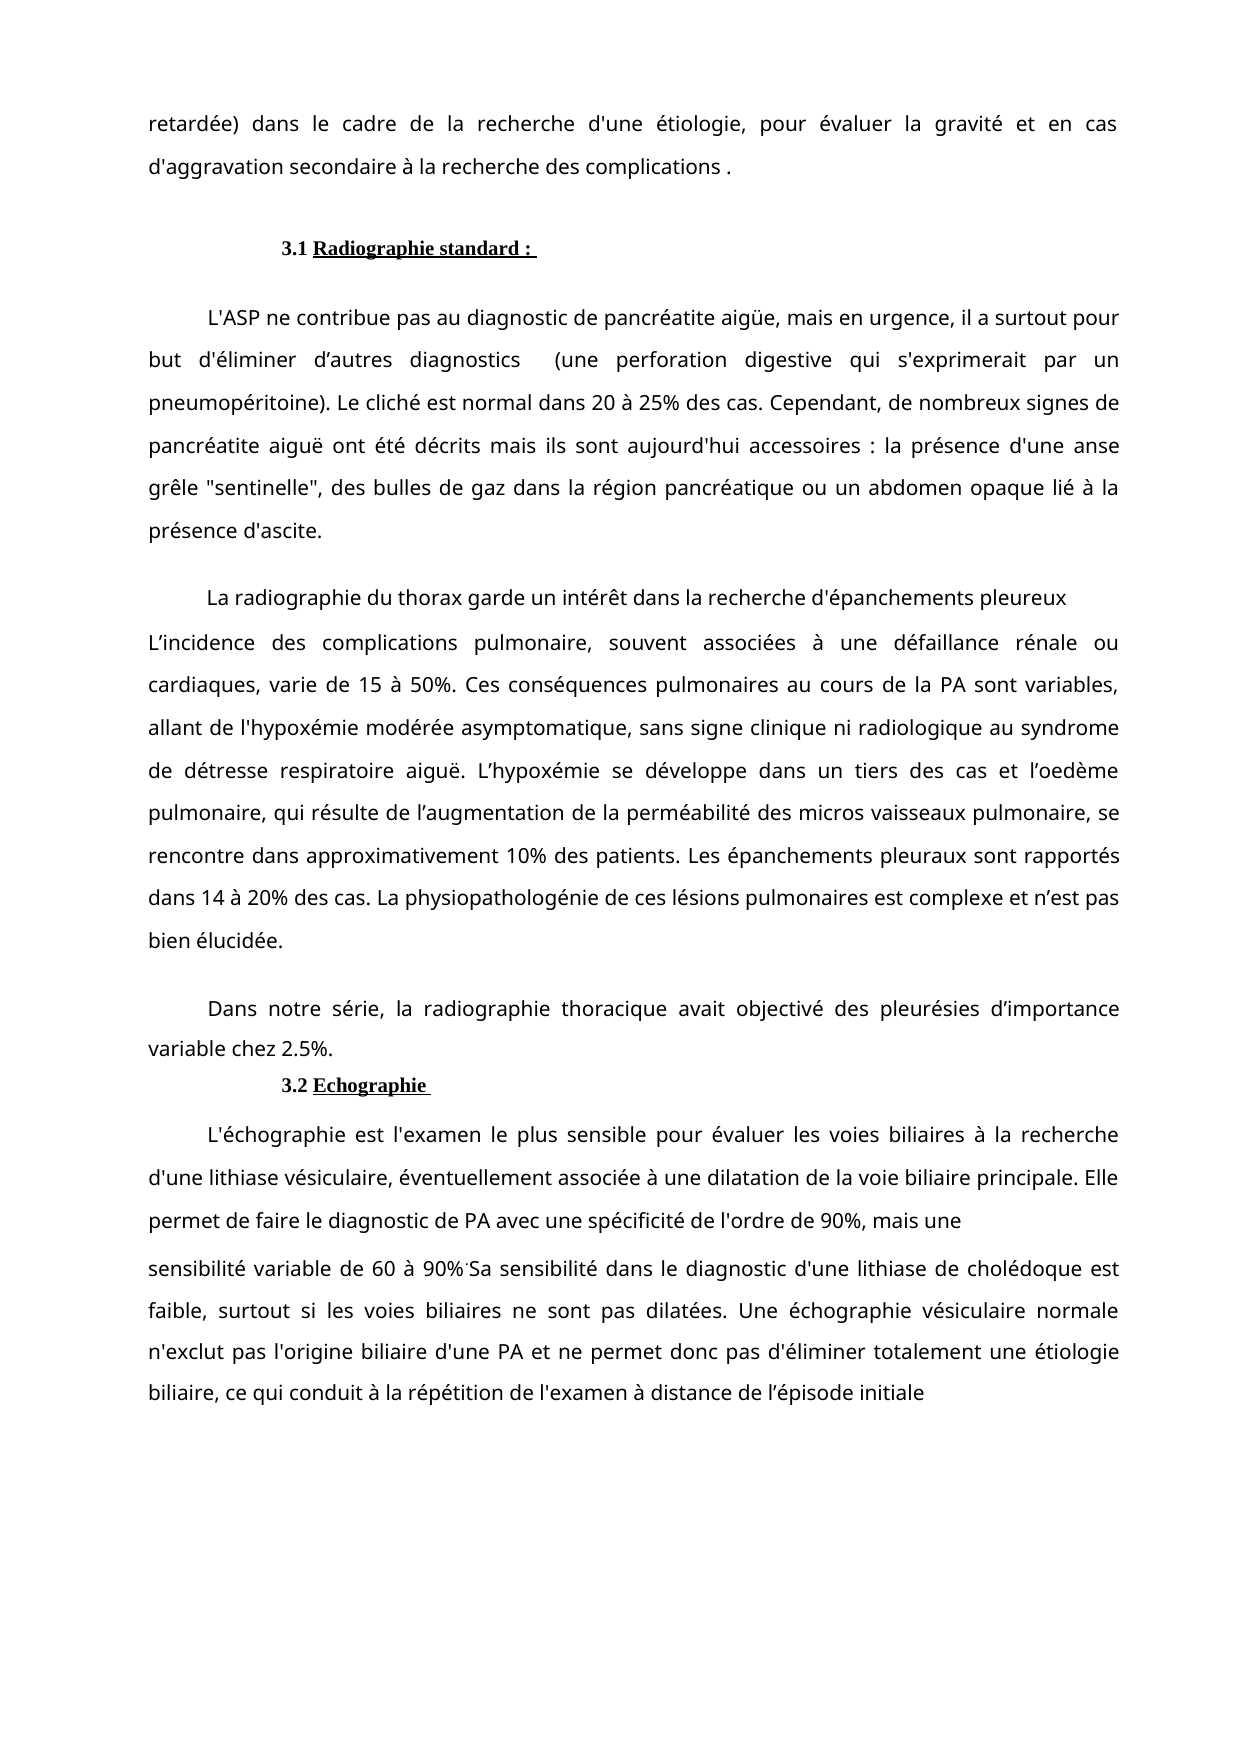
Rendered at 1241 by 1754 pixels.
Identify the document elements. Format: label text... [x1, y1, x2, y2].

text 3.1 Radiographie standard : [281, 236, 1121, 259]
text Dans notre série, la radiographie thoracique avait objectivé des pleurésies d’importance variable chez 2.5%. [148, 994, 1121, 1062]
text L'échographie est l'examen le plus sensible pour évaluer les voies biliaires à la recherche d'une lithiase vésiculaire, éventuellement associée à une dilatation de la voie biliaire principale. Elle permet de faire le diagnostic de PA avec une spécificité de l'ordre de 90%, mais une [148, 1120, 1121, 1234]
text 3.2 Echographie [281, 1073, 1121, 1097]
text sensibilité variable de 60 à 90%.Sa sensibilité dans le diagnostic d'une lithiase de cholédoque est faible, surtout si les voies biliaires ne sont pas dilatées. Une échographie vésiculaire normale n'exclut pas l'origine biliaire d'une PA et ne permet donc pas d'éliminer totalement une étiologie biliaire, ce qui conduit à la répétition de l'examen à distance de l’épisode initiale [148, 1249, 1121, 1406]
text L’incidence des complications pulmonaire, souvent associées à une défaillance rénale ou cardiaques, varie de 15 à 50%. Ces conséquences pulmonaires au cours de la PA sont variables, allant de l'hypoxémie modérée asymptomatique, sans signe clinique ni radiologique au syndrome de détresse respiratoire aiguë. L’hypoxémie se développe dans un tiers des cas et l’oedème pulmonaire, qui résulte de l’augmentation de la perméabilité des micros vaisseaux pulmonaire, se rencontre dans approximativement 10% des patients. Les épanchements pleuraux sont rapportés dans 14 à 20% des cas. La physiopathologénie de ces lésions pulmonaires est complexe et n’est pas bien élucidée. [148, 628, 1121, 954]
text L'ASP ne contribue pas au diagnostic de pancréatite aigüe, mais en urgence, il a surtout pour but d'éliminer d’autres diagnostics (une perforation digestive qui s'exprimerait par un pneumopéritoine). Le cliché est normal dans 20 à 25% des cas. Cependant, de nombreux signes de pancréatite aiguë ont été décrits mais ils sont aujourd'hui accessoires : la présence d'une anse grêle "sentinelle", des bulles de gaz dans la région pancréatique ou un abdomen opaque lié à la présence d'ascite. [148, 303, 1121, 544]
text retardée) dans le cadre de la recherche d'une étiologie, pour évaluer la gravité et en cas d'aggravation secondaire à la recherche des complications . [148, 109, 1119, 181]
text La radiographie du thorax garde un intérêt dans la recherche d'épanchements pleureux [206, 583, 1121, 612]
